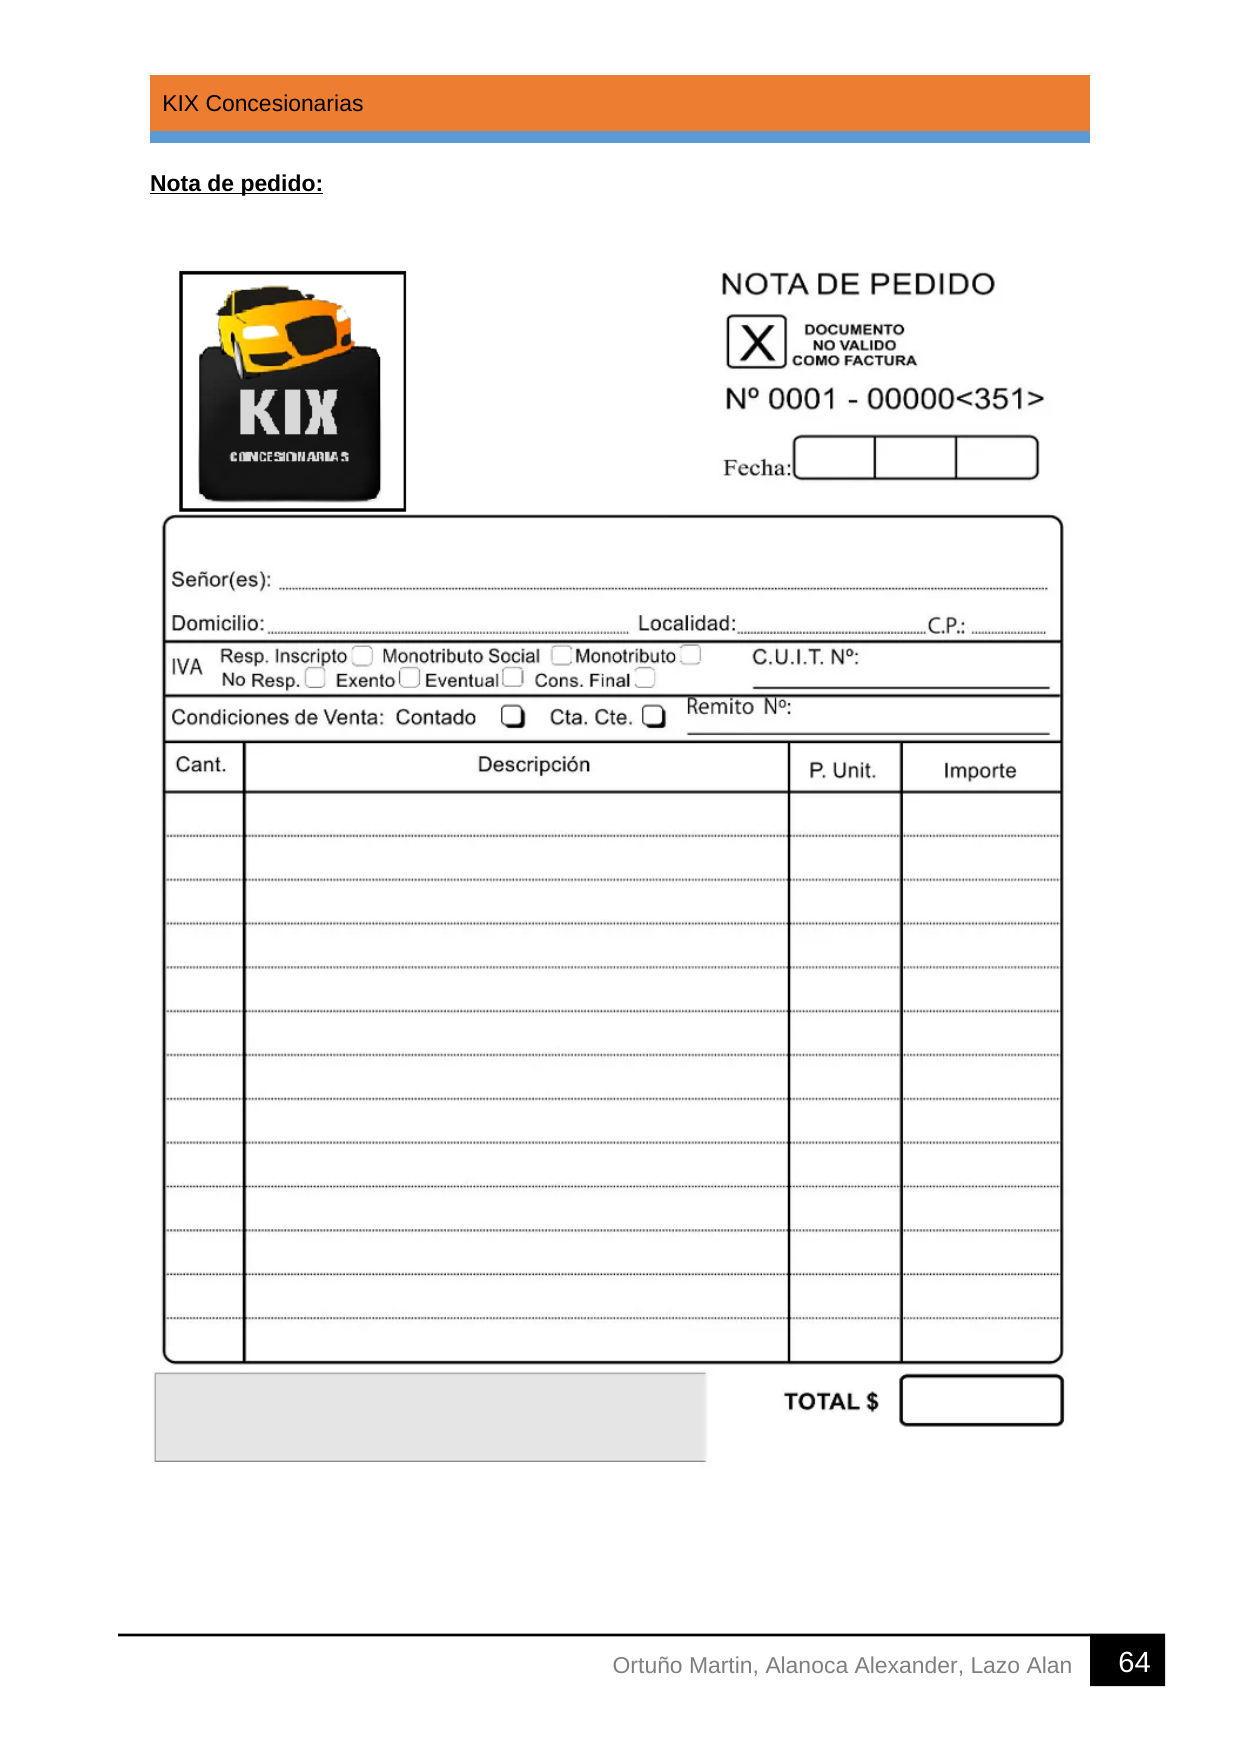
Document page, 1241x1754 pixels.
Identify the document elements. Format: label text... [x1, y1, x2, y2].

picture [150, 230, 1091, 1469]
text Nota de pedido: [150, 170, 1090, 196]
